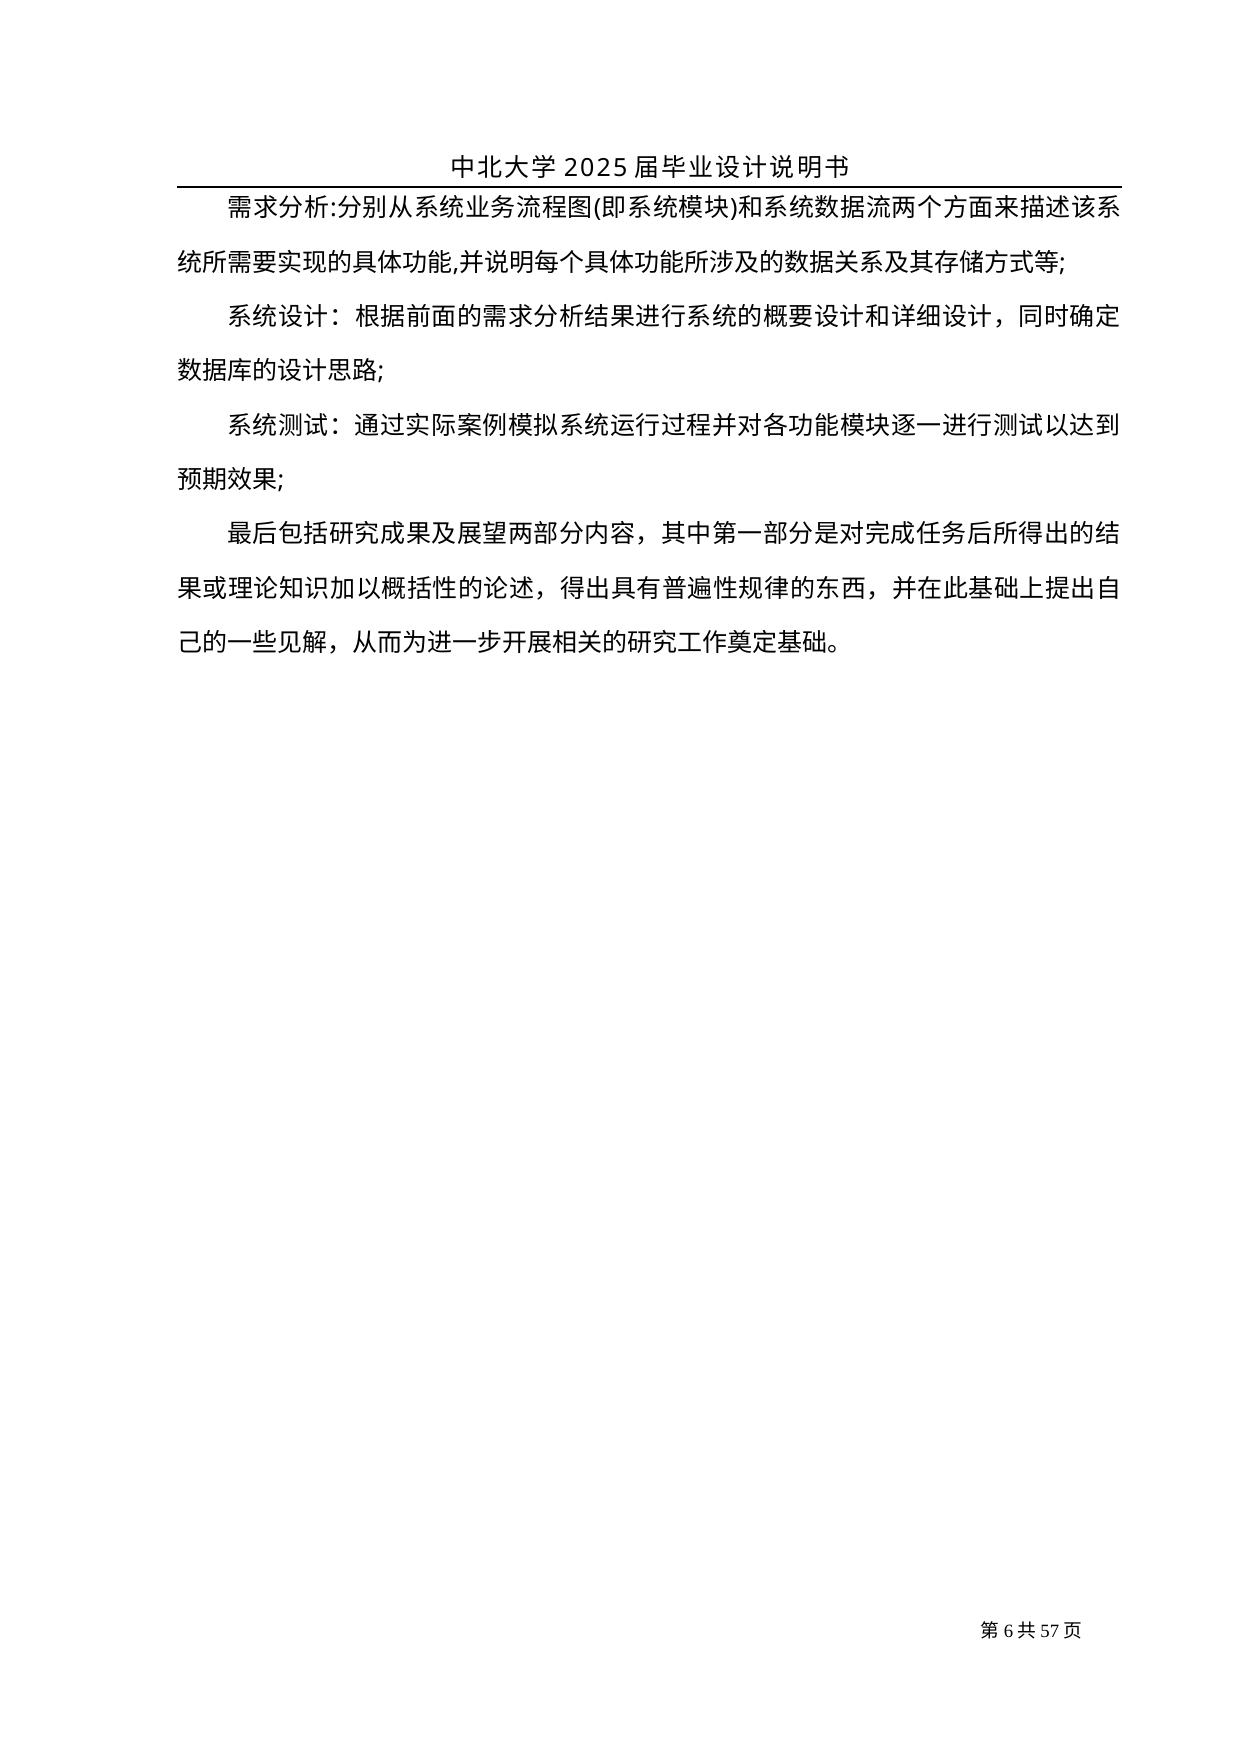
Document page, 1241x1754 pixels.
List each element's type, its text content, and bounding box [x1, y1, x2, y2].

text 系统测试：通过实际案例模拟系统运行过程并对各功能模块逐一进行测试以达到预期效果; [177, 405, 1122, 496]
text 需求分析:分别从系统业务流程图(即系统模块)和系统数据流两个方面来描述该系统所需要实现的具体功能,并说明每个具体功能所涉及的数据关系及其存储方式等; [177, 188, 1122, 278]
text 最后包括研究成果及展望两部分内容，其中第一部分是对完成任务后所得出的结果或理论知识加以概括性的论述，得出具有普遍性规律的东西，并在此基础上提出自己的一些见解，从而为进一步开展相关的研究工作奠定基础。 [177, 514, 1122, 659]
text 系统设计：根据前面的需求分析结果进行系统的概要设计和详细设计，同时确定数据库的设计思路; [177, 296, 1122, 387]
